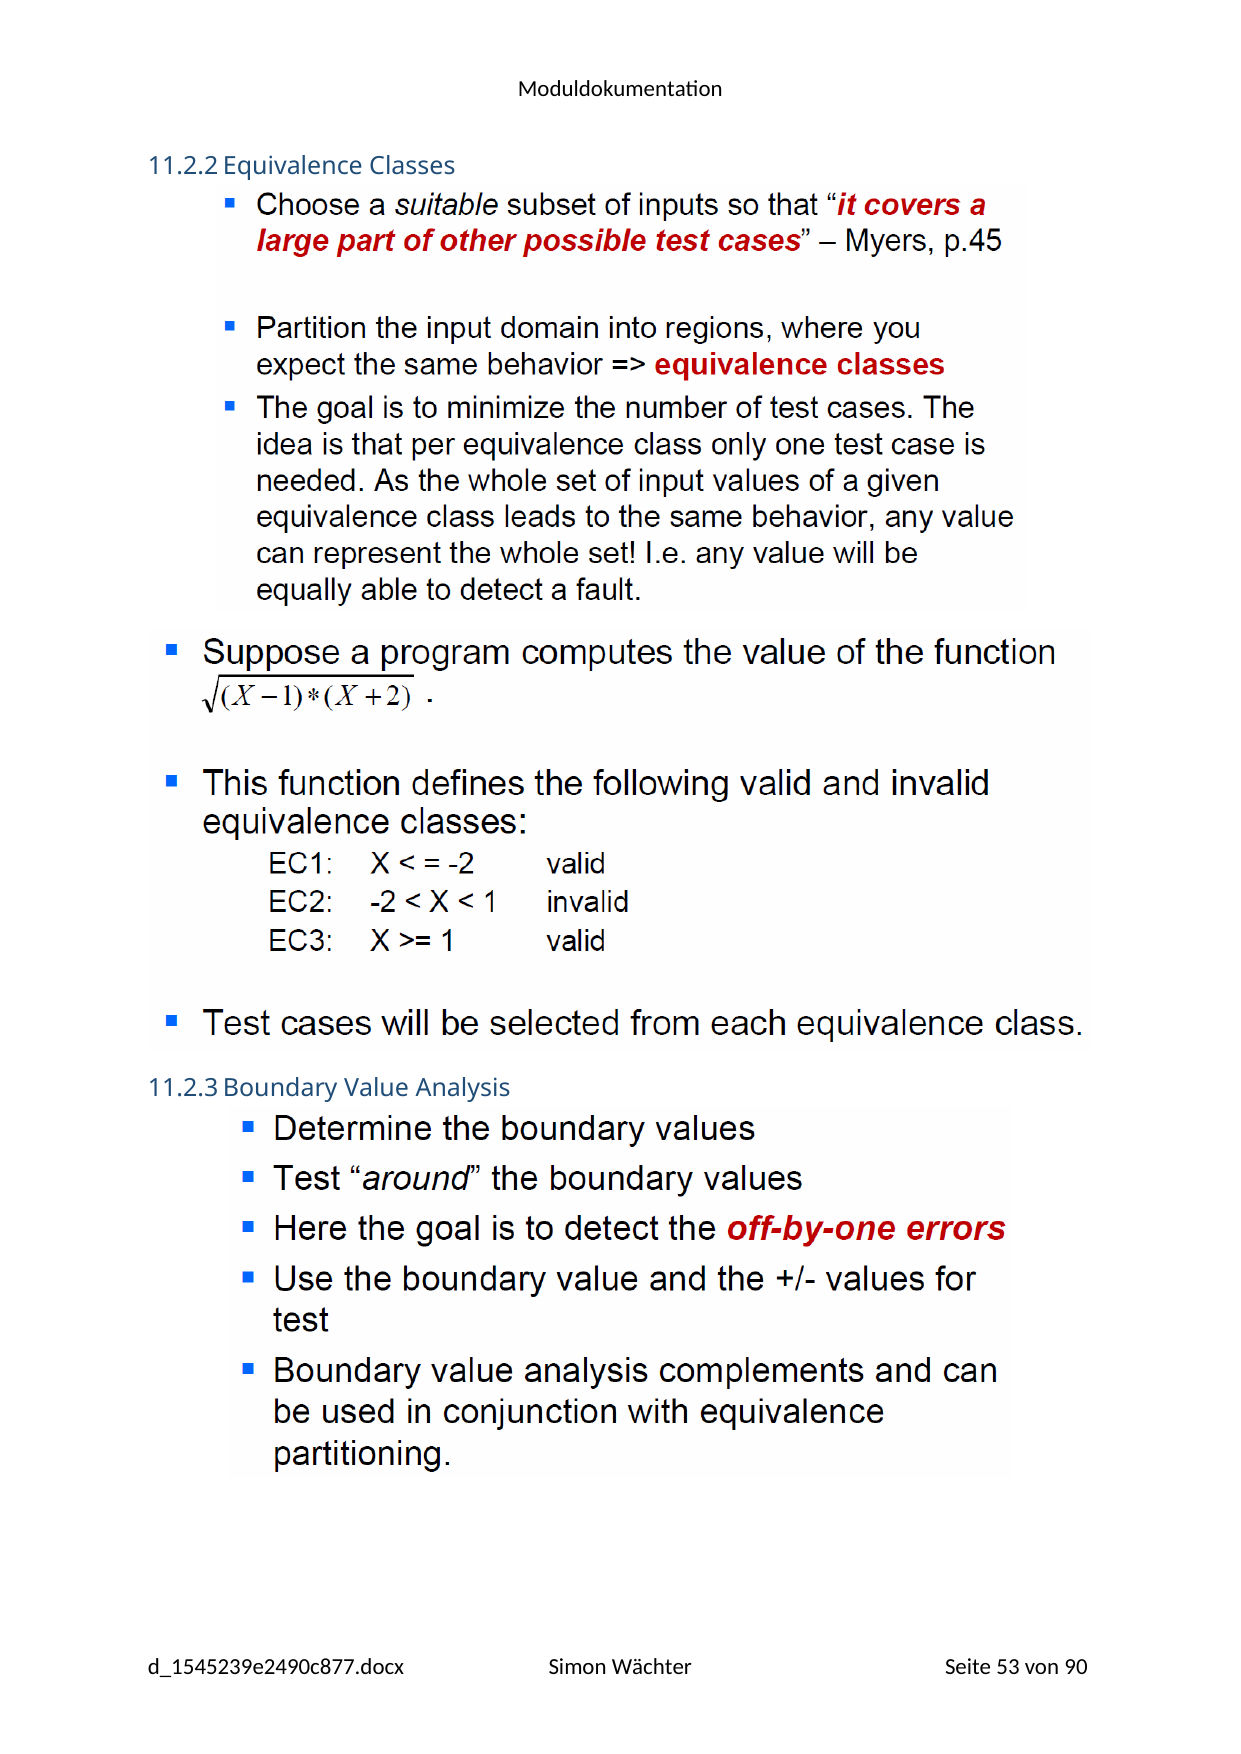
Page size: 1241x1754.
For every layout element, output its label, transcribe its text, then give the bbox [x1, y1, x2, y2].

picture [214, 184, 1026, 610]
subtitle Boundary Value Analysis [148, 1070, 1093, 1104]
picture [147, 628, 1093, 1052]
picture [227, 1106, 1014, 1478]
subtitle Equivalence Classes [148, 148, 1093, 182]
